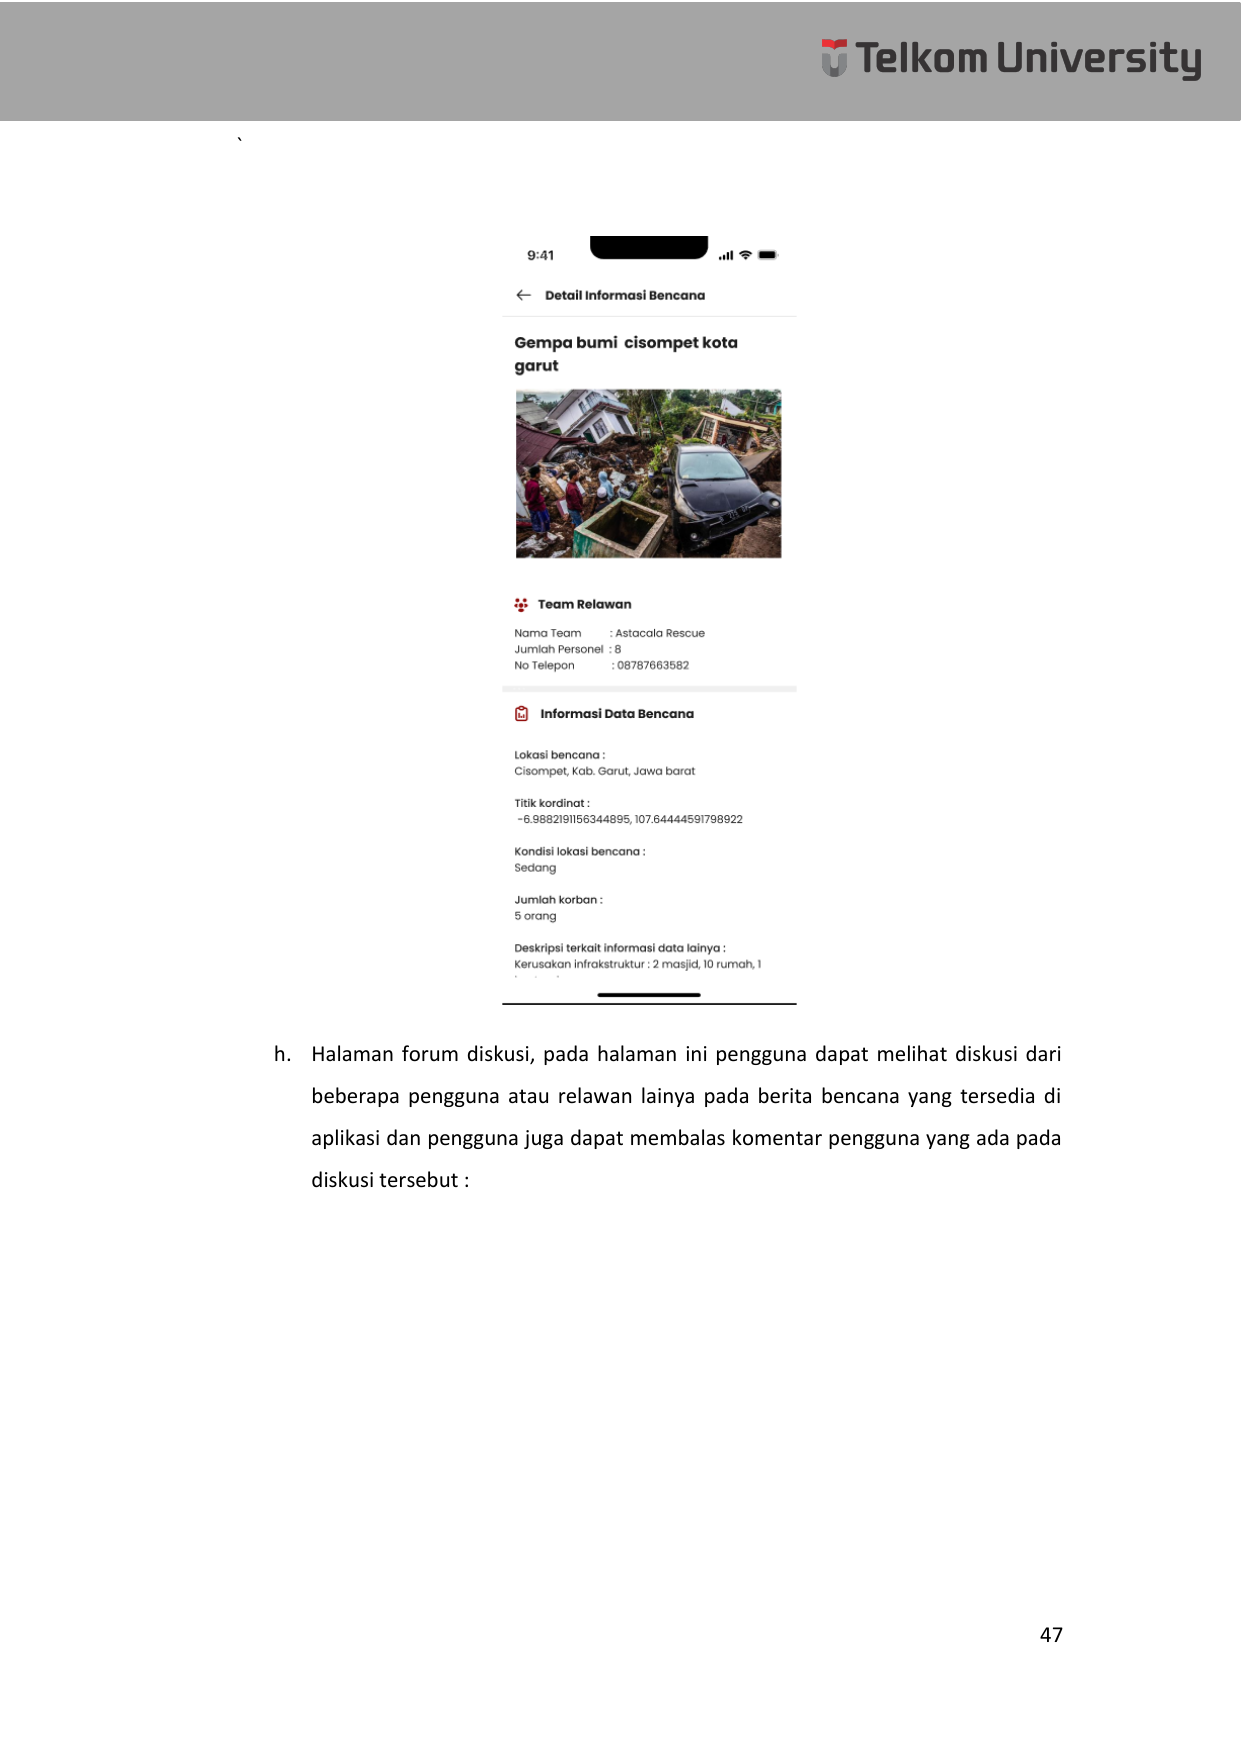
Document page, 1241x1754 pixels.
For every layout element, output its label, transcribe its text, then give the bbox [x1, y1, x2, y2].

list Halaman forum diskusi, pada halaman ini pengguna dapat melihat diskusi dari beberapa pengguna atau relawan lainya pada berita bencana yang tersedia di aplikasi dan pengguna juga dapat membalas komentar pengguna yang ada pada diskusi tersebut : [274, 1039, 1063, 1193]
picture [822, 39, 1201, 81]
picture [502, 236, 797, 1005]
